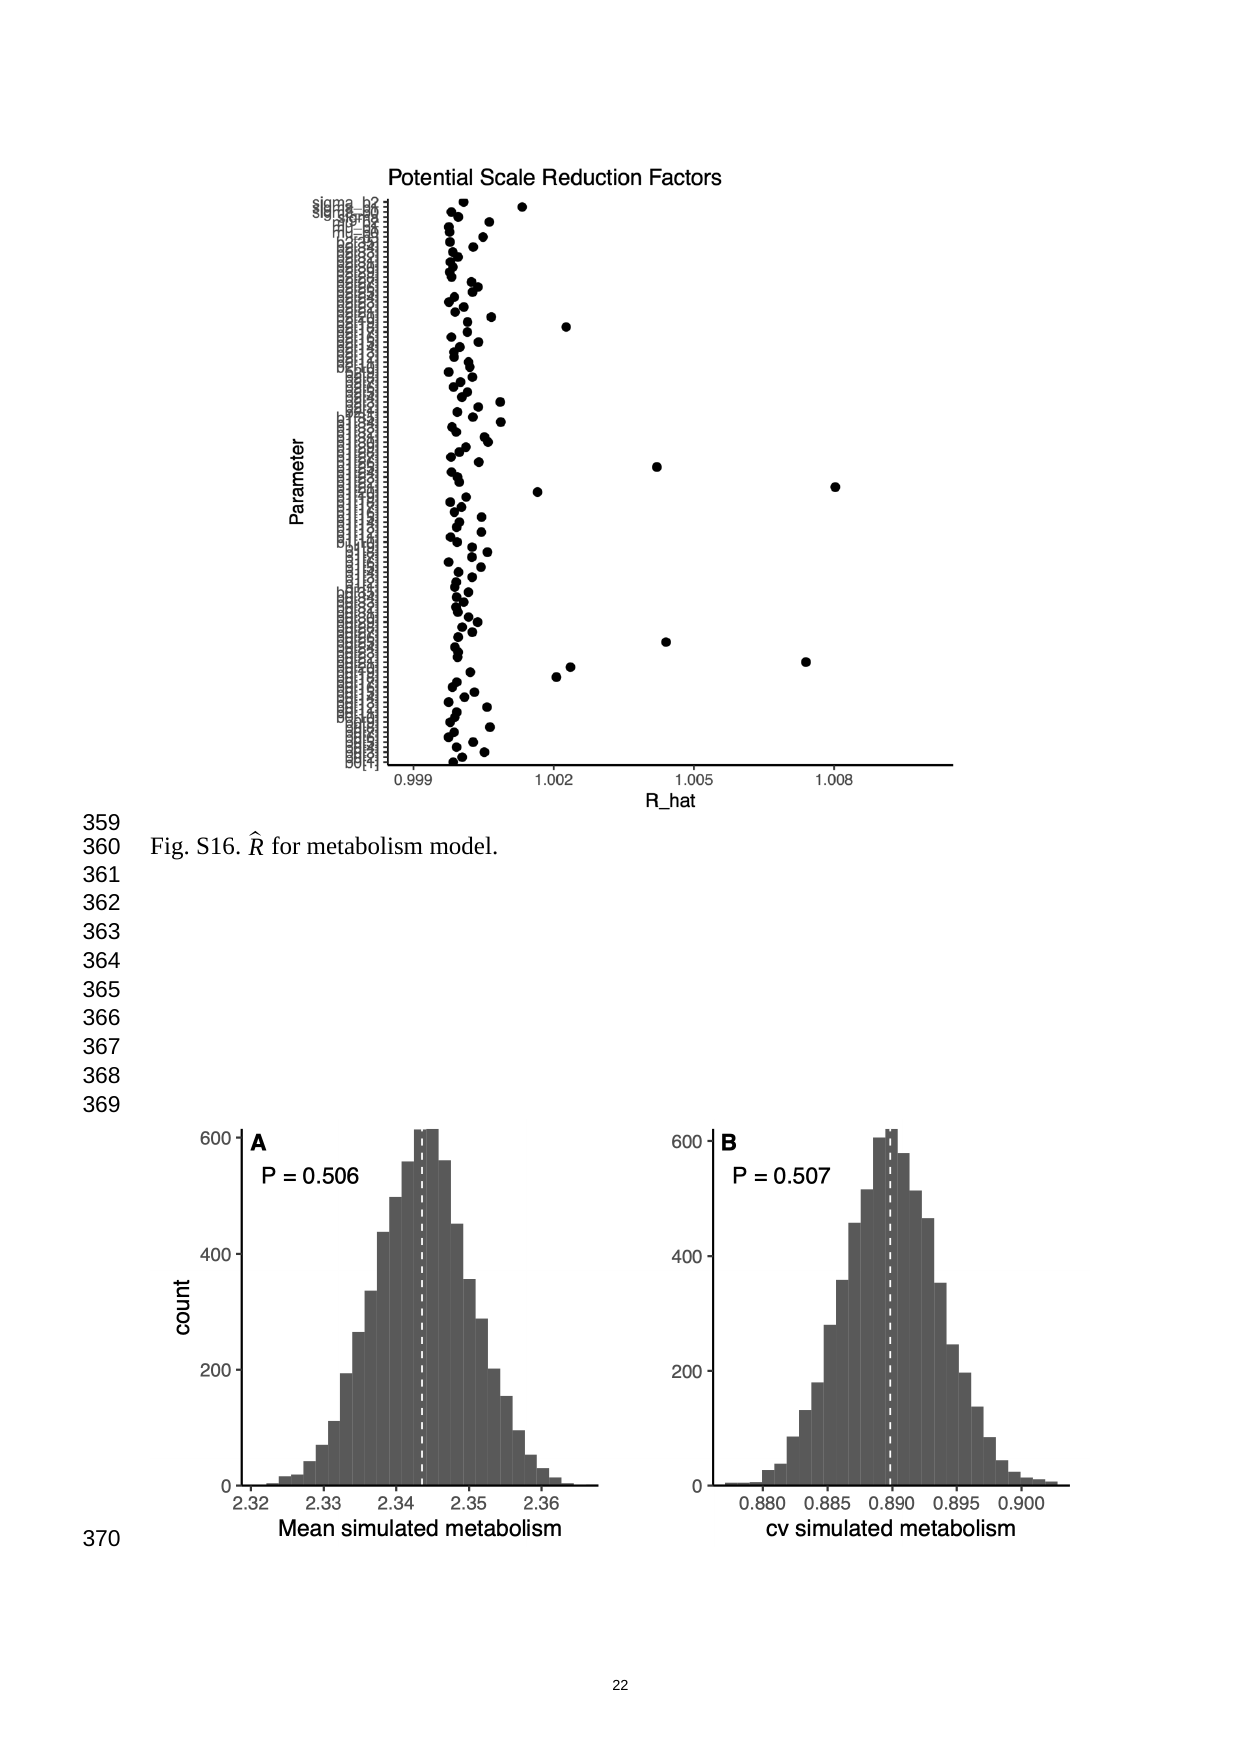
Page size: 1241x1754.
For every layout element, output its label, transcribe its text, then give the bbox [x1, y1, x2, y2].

picture [150, 1119, 1091, 1547]
text Fig. S16. for metabolism model. [150, 830, 1090, 861]
picture [280, 150, 961, 831]
